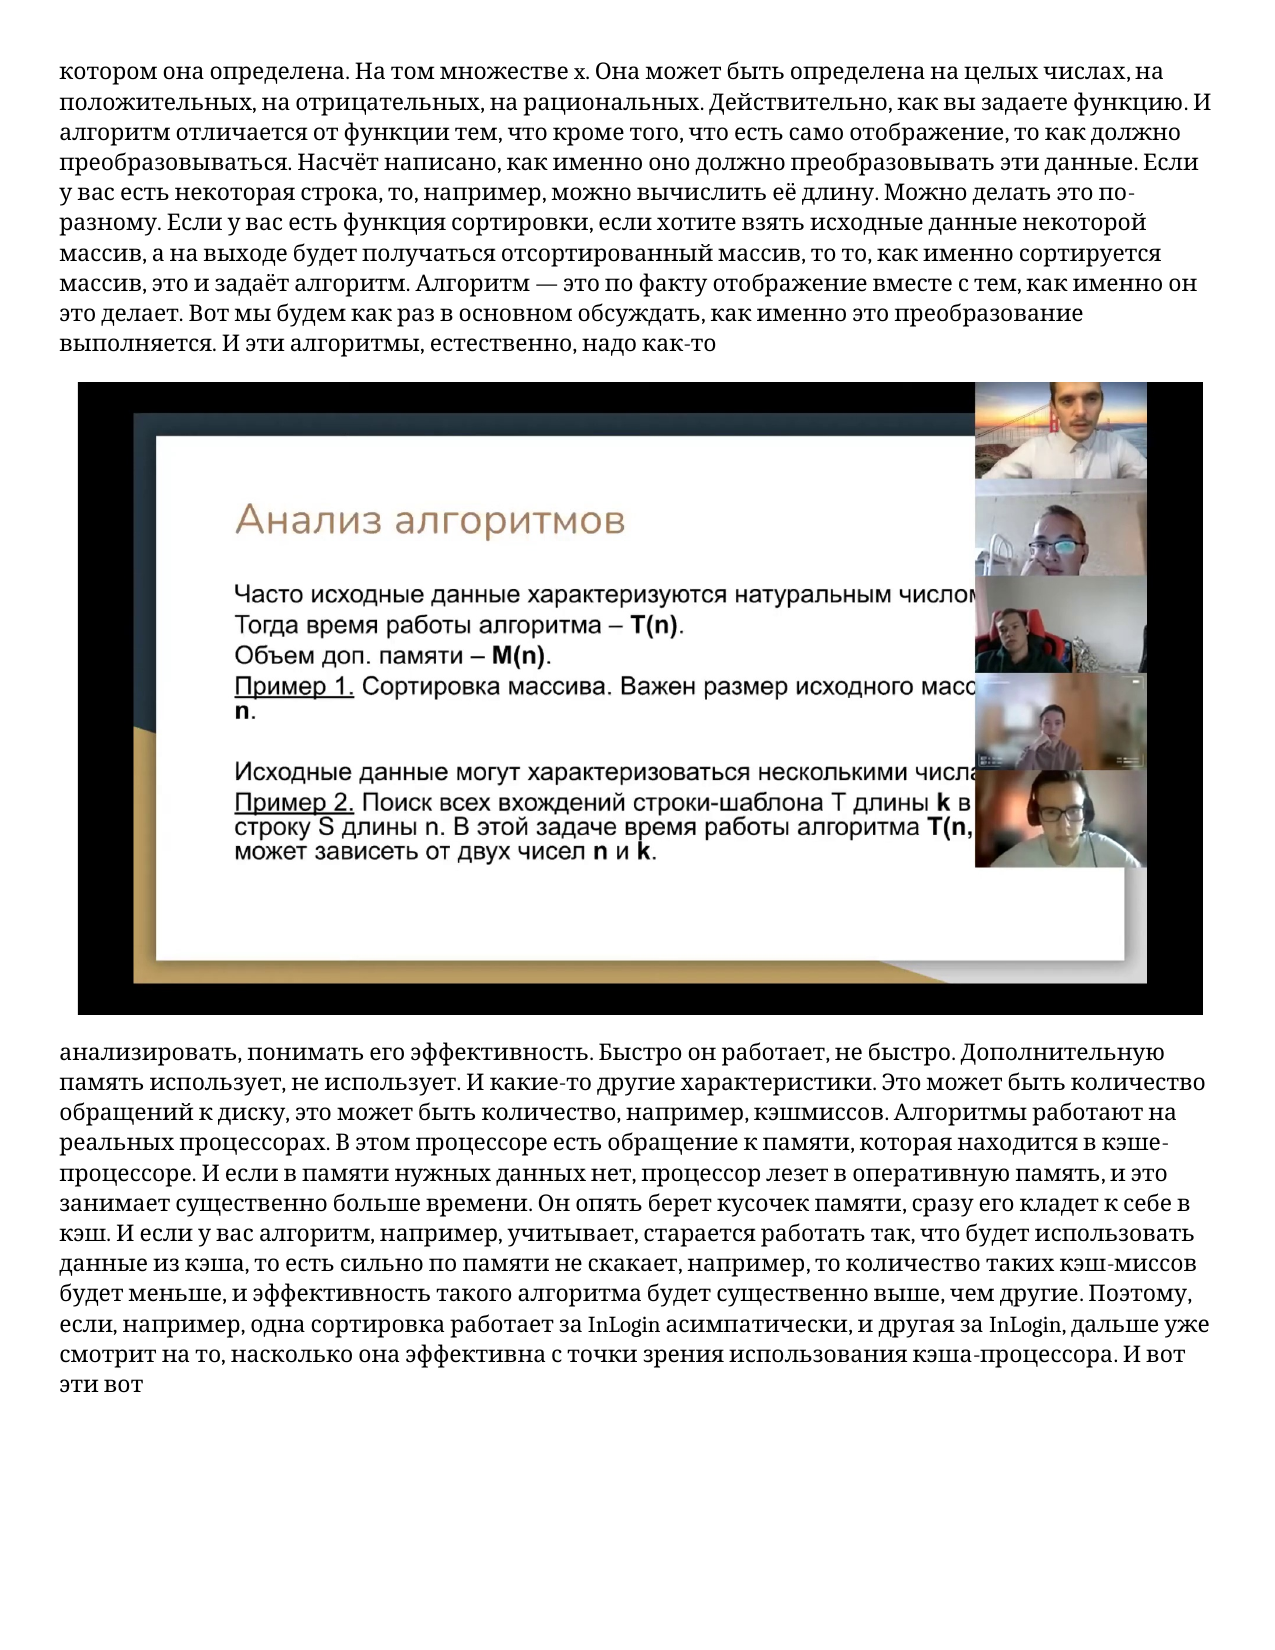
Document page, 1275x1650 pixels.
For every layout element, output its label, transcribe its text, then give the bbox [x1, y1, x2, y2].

picture [77, 382, 1203, 1015]
text анализировать, понимать его эффективность. Быстро он работает, не быстро. Дополнительную память использует, не использует. И какие-то другие характеристики. Это может быть количество обращений к диску, это может быть количество, например, кэшмиссов. Алгоритмы работают на реальных процессорах. В этом процессоре есть обращение к памяти, которая находится в кэше-процессоре. И если в памяти нужных данных нет, процессор лезет в оперативную память, и это занимает существенно больше времени. Он опять берет кусочек памяти, сразу его кладет к себе в кэш. И если у вас алгоритм, например, учитывает, старается работать так, что будет использовать данные из кэша, то есть сильно по памяти не скакает, например, то количество таких кэш-миссов будет меньше, и эффективность такого алгоритма будет существенно выше, чем другие. Поэтому, если, например, одна сортировка работает за InLogin асимпатически, и другая за InLogin, дальше уже смотрит на то, насколько она эффективна с точки зрения использования кэша-процессора. И вот эти вот [59, 1039, 1216, 1398]
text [59, 59, 1216, 357]
